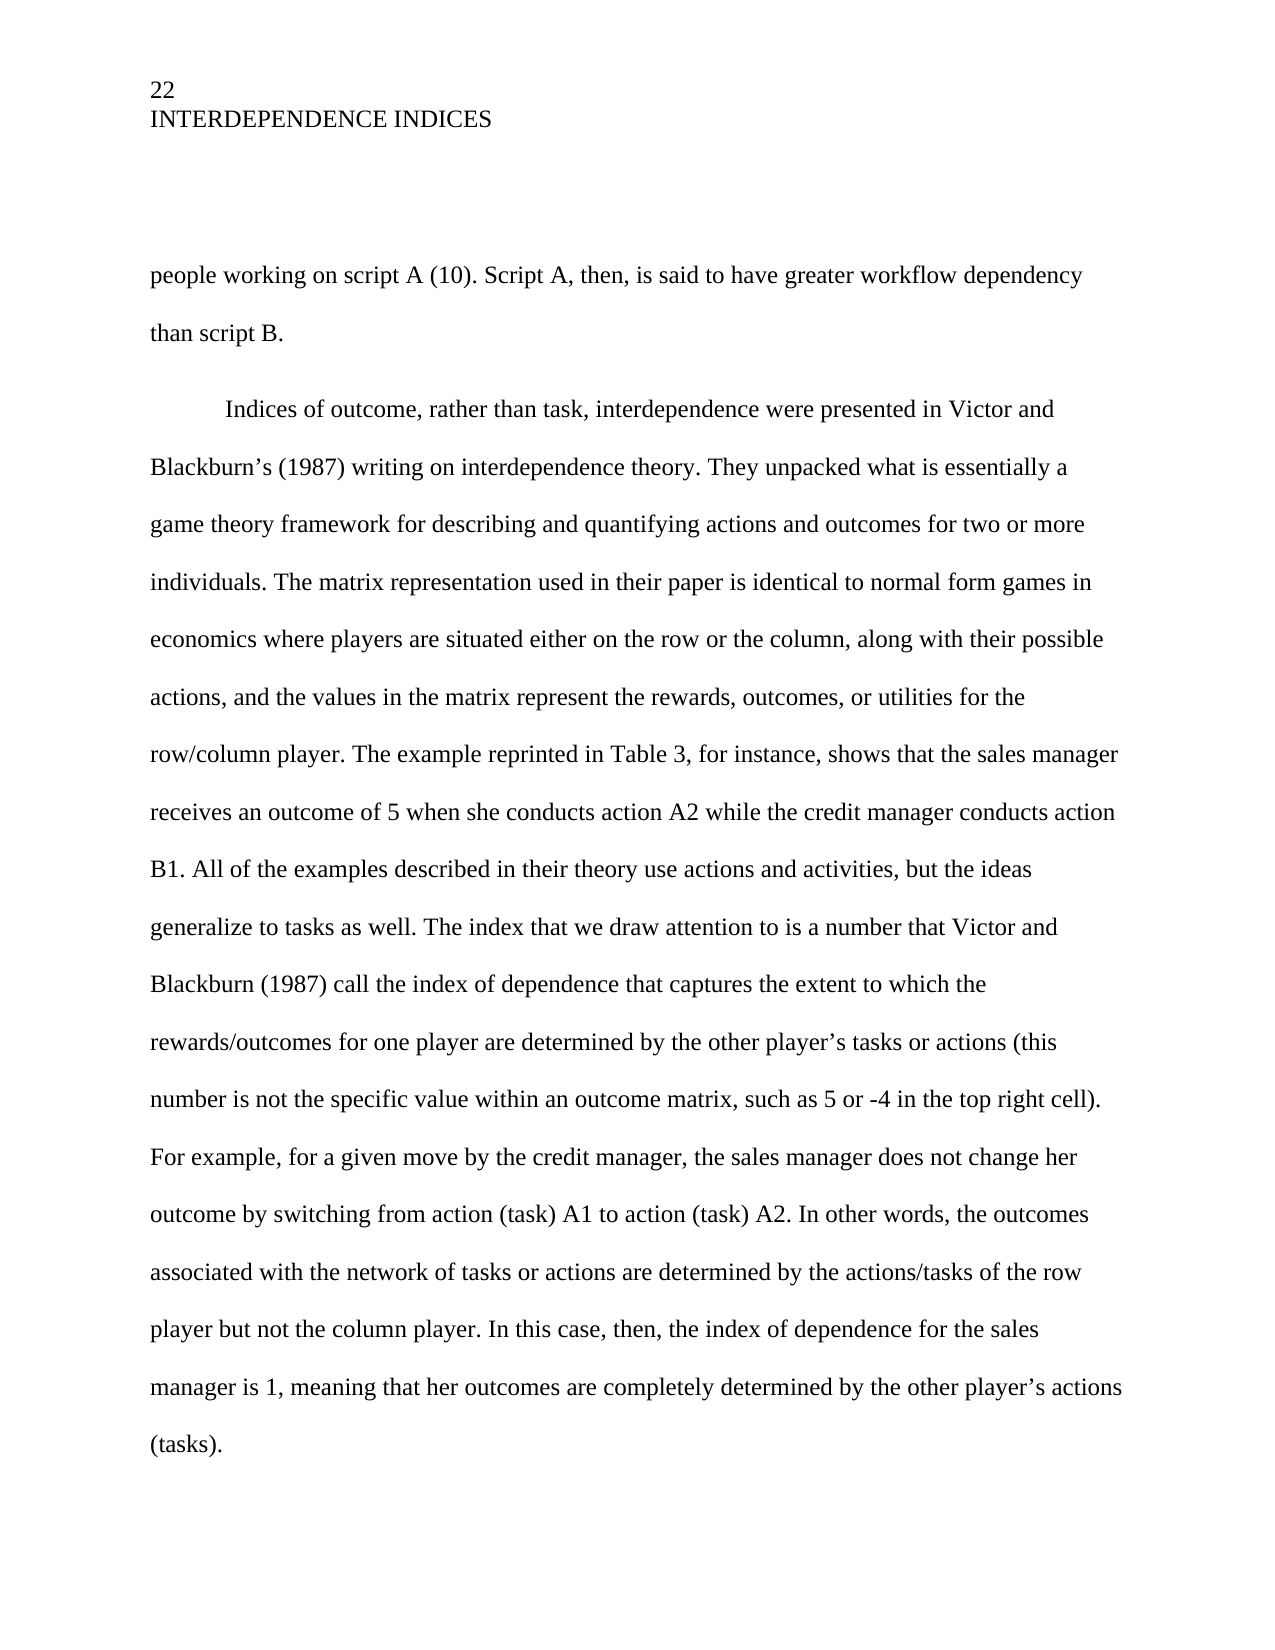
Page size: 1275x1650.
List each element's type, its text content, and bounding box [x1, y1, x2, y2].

text Indices of outcome, rather than task, interdependence were presented in Victor and Blackburn’s (1987) writing on interdependence theory. They unpacked what is essentially a game theory framework for describing and quantifying actions and outcomes for two or more individuals. The matrix representation used in their paper is identical to normal form games in economics where players are situated either on the row or the column, along with their possible actions, and the values in the matrix represent the rewards, outcomes, or utilities for the row/column player. The example reprinted in Table 3, for instance, shows that the sales manager receives an outcome of 5 when she conducts action A2 while the credit manager conducts action B1. All of the examples described in their theory use actions and activities, but the ideas generalize to tasks as well. The index that we draw attention to is a number that Victor and Blackburn (1987) call the index of dependence that captures the extent to which the rewards/outcomes for one player are determined by the other player’s tasks or actions (this number is not the specific value within an outcome matrix, such as 5 or -4 in the top right cell). For example, for a given move by the credit manager, the sales manager does not change her outcome by switching from action (task) A1 to action (task) A2. In other words, the outcomes associated with the network of tasks or actions are determined by the actions/tasks of the row player but not the column player. In this case, then, the index of dependence for the sales manager is 1, meaning that her outcomes are completely determined by the other player’s actions (tasks). [150, 394, 1125, 1458]
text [150, 260, 1125, 347]
